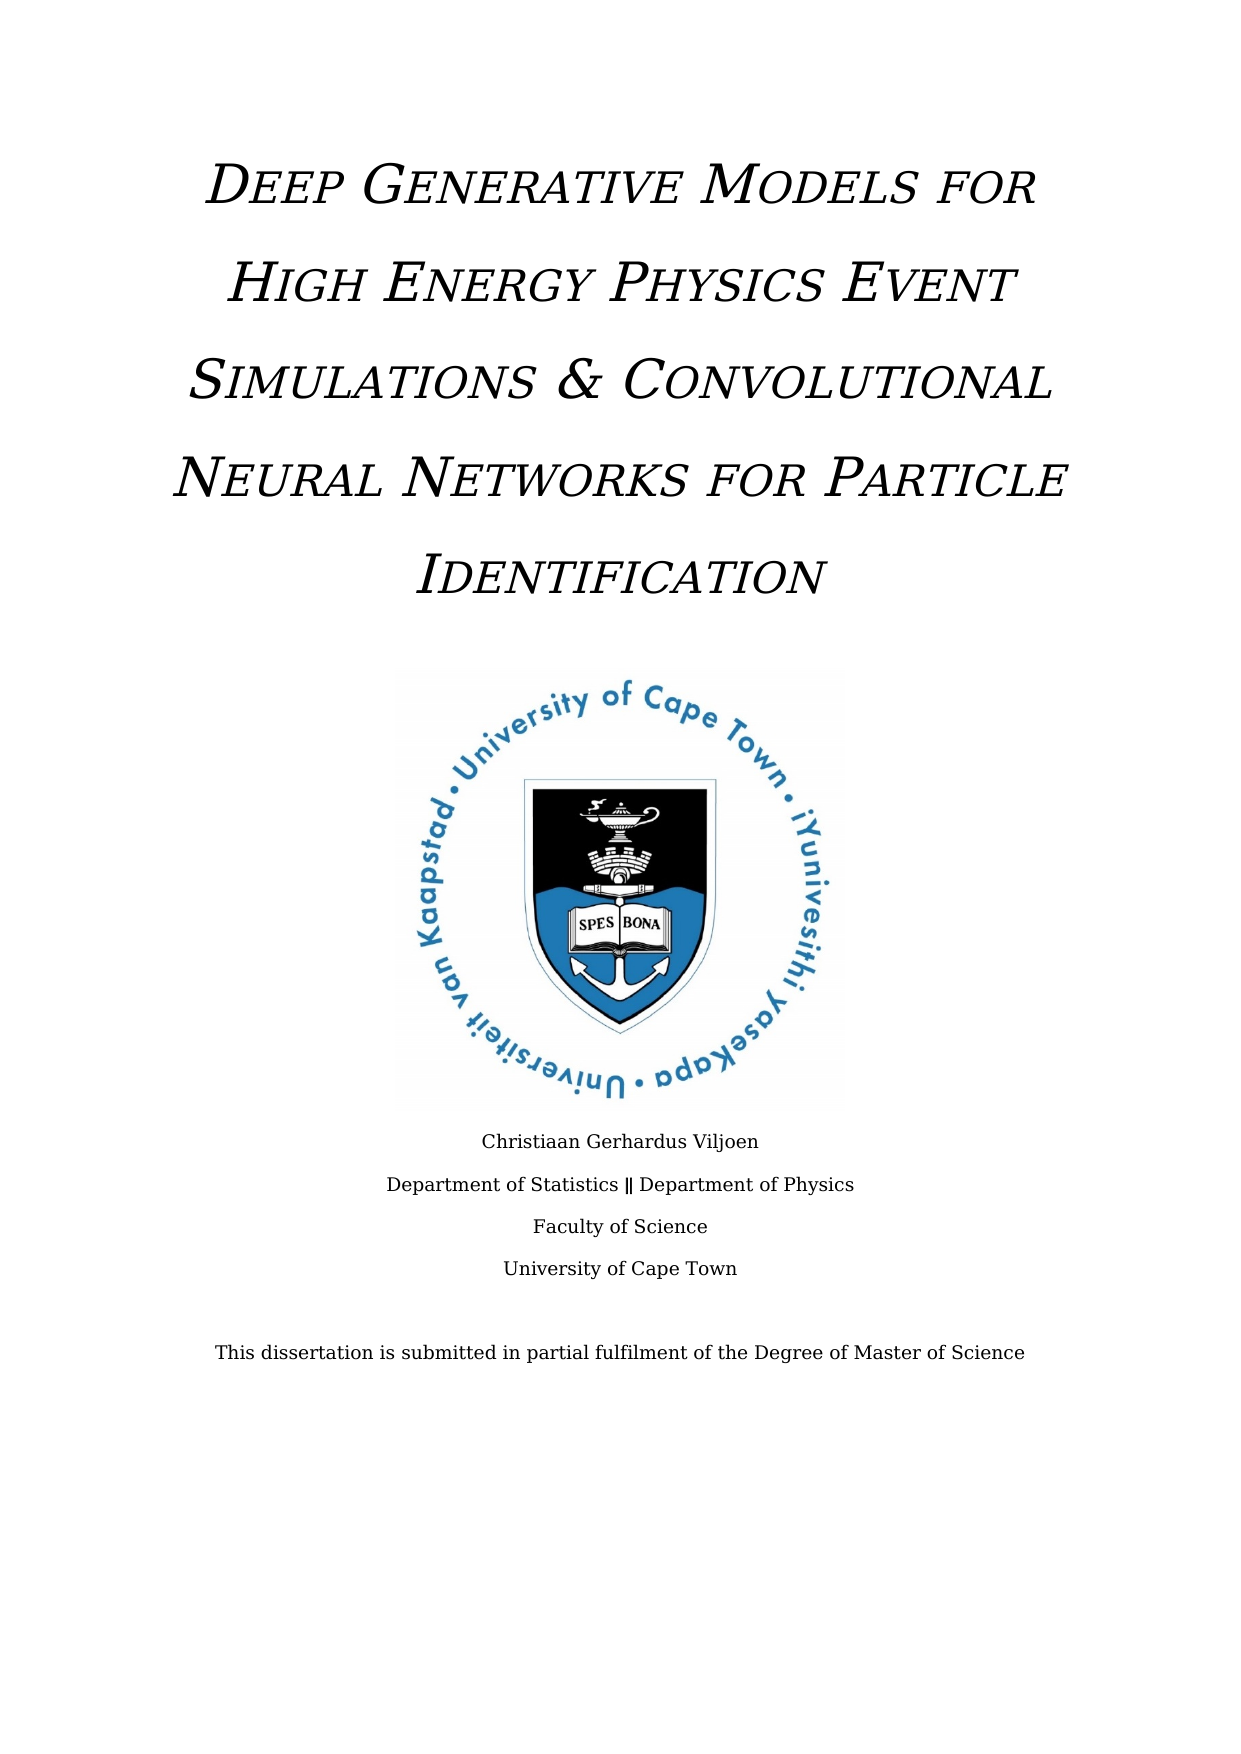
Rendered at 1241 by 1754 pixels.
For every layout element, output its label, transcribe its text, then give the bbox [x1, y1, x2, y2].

title Deep Generative Models for [150, 150, 1090, 215]
picture [395, 668, 845, 1111]
text Faculty of Science [150, 1214, 1090, 1237]
text University of Cape Town [150, 1257, 1090, 1279]
title High Energy Physics Event Simulations & Convolutional Neural Networks for Particle Identification [150, 247, 1090, 605]
text This dissertation is submitted in partial fulfilment of the Degree of Master of Science [150, 1341, 1090, 1363]
text Department of Statistics || Department of Physics [150, 1172, 1090, 1195]
